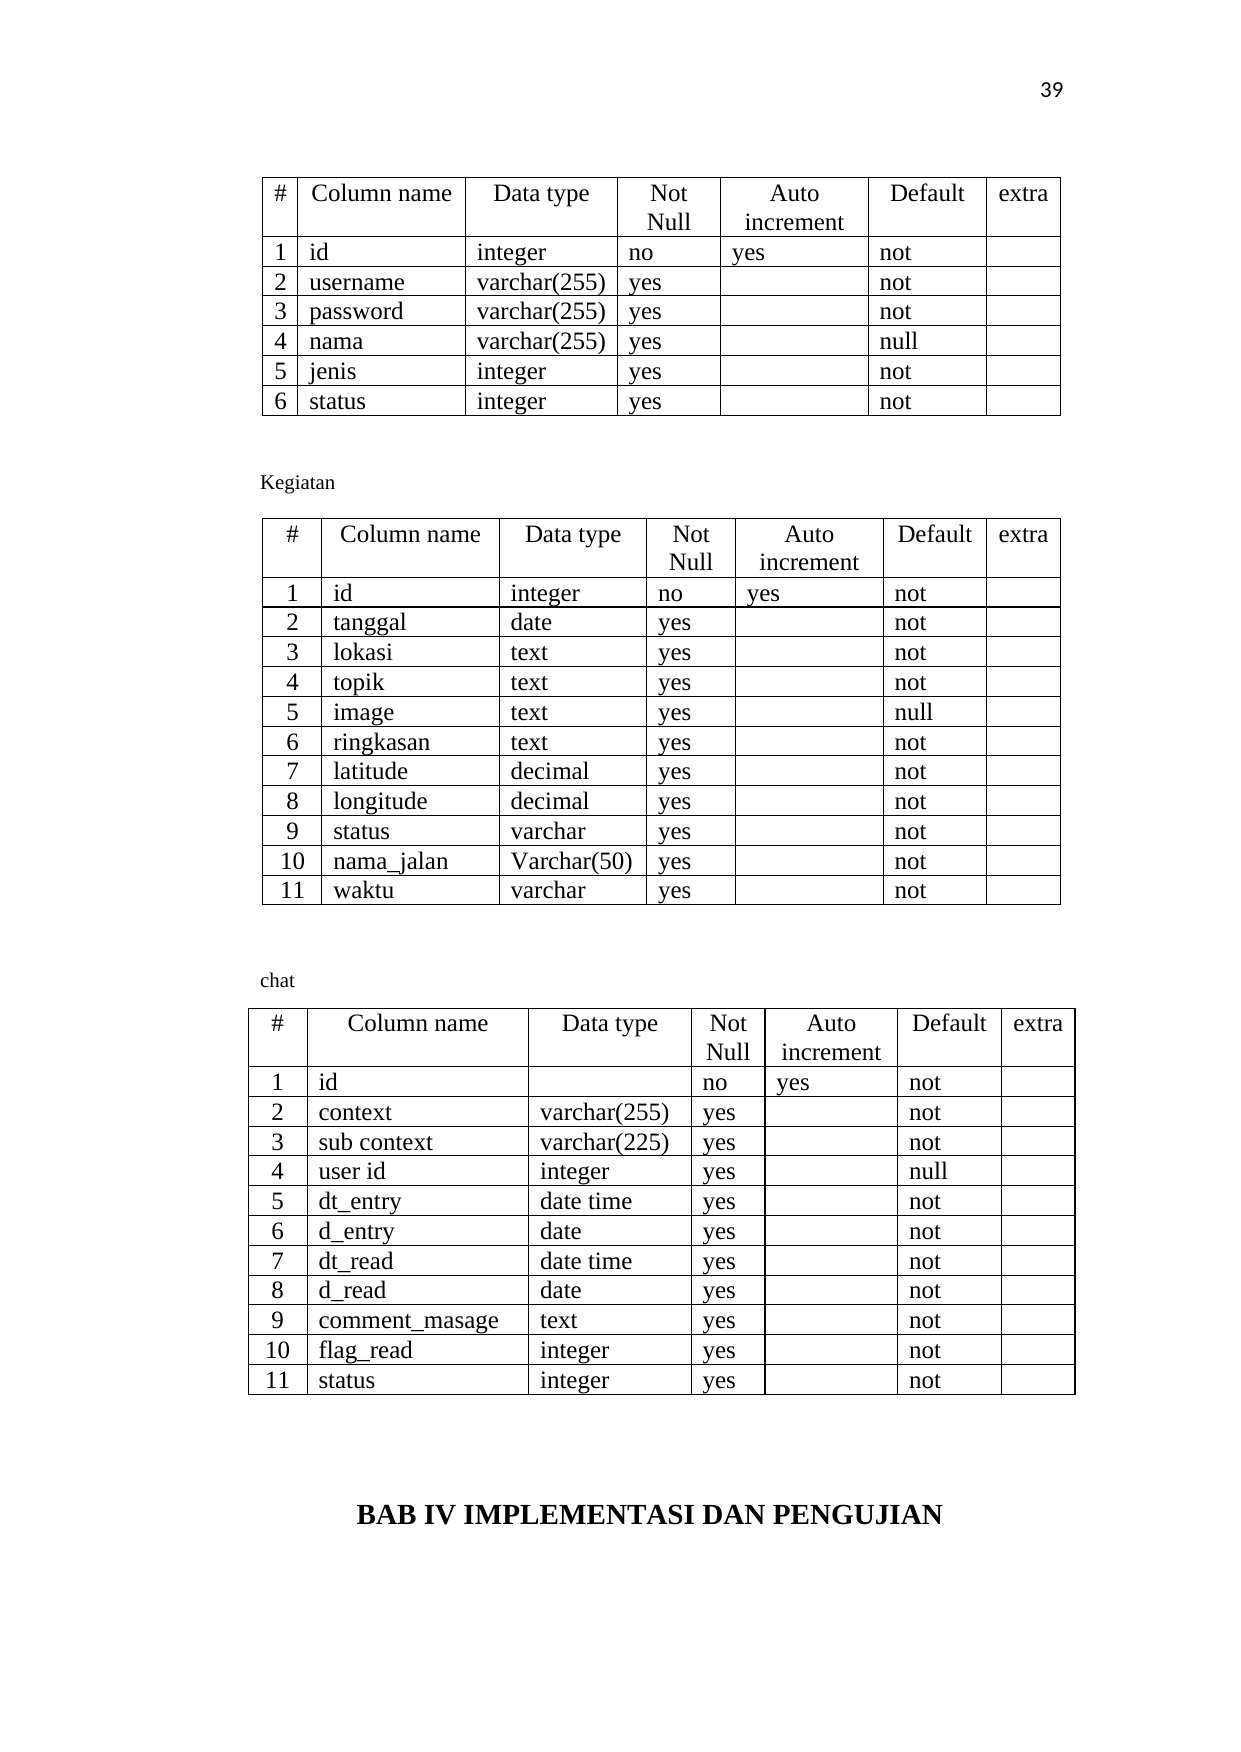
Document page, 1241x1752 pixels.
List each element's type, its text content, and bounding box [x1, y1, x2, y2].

table_cell 1 [263, 237, 297, 266]
table_header Default [869, 178, 986, 236]
table_cell ringkasan [322, 727, 499, 755]
text BAB IV IMPLEMENTASI DAN PENGUJIAN [236, 1497, 1063, 1530]
table_cell decimal [500, 756, 646, 785]
table_cell not [898, 1216, 1001, 1245]
table_cell yes [647, 727, 735, 755]
table_cell 9 [263, 816, 321, 845]
table_cell not [869, 356, 986, 385]
table_cell [1002, 1186, 1074, 1215]
table_cell not [884, 816, 986, 845]
table_cell 4 [263, 326, 297, 355]
table_cell yes [692, 1216, 764, 1245]
table_cell [736, 667, 883, 696]
table_header Column name [322, 519, 499, 577]
table_cell varchar [500, 816, 646, 845]
table_cell [766, 1127, 897, 1155]
table_cell 4 [263, 667, 321, 696]
table_cell lokasi [322, 637, 499, 666]
table_cell [1002, 1246, 1074, 1274]
table_cell 10 [249, 1335, 307, 1364]
table_cell 3 [263, 296, 297, 325]
table_cell 5 [263, 697, 321, 726]
table_cell status [322, 816, 499, 845]
table_cell [987, 727, 1060, 755]
table_cell image [322, 697, 499, 726]
table_cell sub context [308, 1127, 528, 1155]
table_header # [263, 519, 321, 577]
table_cell varchar(255) [466, 296, 617, 325]
table_cell date [529, 1216, 691, 1245]
table_cell [987, 667, 1060, 696]
table_cell [721, 386, 868, 414]
table_cell jenis [298, 356, 465, 385]
table_cell yes [692, 1246, 764, 1274]
table_cell [736, 608, 883, 636]
table_cell d_read [308, 1276, 528, 1304]
table_cell [721, 296, 868, 325]
table_cell [736, 816, 883, 845]
table_cell id [298, 237, 465, 266]
table_cell [736, 786, 883, 815]
table_header Auto increment [736, 519, 883, 577]
table_cell context [308, 1097, 528, 1126]
table_cell not [898, 1246, 1001, 1274]
table_cell status [308, 1365, 528, 1394]
table_cell waktu [322, 876, 499, 904]
table_cell 8 [249, 1276, 307, 1304]
table_cell not [884, 727, 986, 755]
table_header extra [1002, 1009, 1074, 1066]
table_header Not Null [692, 1009, 764, 1066]
table_cell text [500, 637, 646, 666]
table_cell yes [692, 1097, 764, 1126]
table_cell [766, 1305, 897, 1334]
table_cell [987, 296, 1060, 325]
table_header Default [898, 1009, 1001, 1066]
table_cell not [884, 578, 986, 606]
table_cell [987, 637, 1060, 666]
table_cell not [898, 1127, 1001, 1155]
table_cell user id [308, 1156, 528, 1185]
table_cell [1002, 1276, 1074, 1304]
table_cell [987, 756, 1060, 785]
table_cell yes [692, 1276, 764, 1304]
table_cell not [884, 756, 986, 785]
table_cell 3 [249, 1127, 307, 1155]
table_cell not [898, 1335, 1001, 1364]
table_cell yes [647, 816, 735, 845]
table_cell [736, 846, 883, 874]
table_cell status [298, 386, 465, 414]
table_cell [987, 386, 1060, 414]
table_cell 8 [263, 786, 321, 815]
table_cell integer [500, 578, 646, 606]
table_cell [987, 846, 1060, 874]
table_cell varchar(255) [466, 326, 617, 355]
table_cell not [884, 608, 986, 636]
table_cell 10 [263, 846, 321, 874]
table_cell [736, 727, 883, 755]
table_cell 2 [263, 608, 321, 636]
table_header extra [987, 178, 1060, 236]
table_cell [766, 1365, 897, 1394]
table_cell comment_masage [308, 1305, 528, 1334]
table_cell nama_jalan [322, 846, 499, 874]
table_header # [249, 1009, 307, 1066]
table_cell latitude [322, 756, 499, 785]
table_cell not [869, 386, 986, 414]
table_cell integer [529, 1365, 691, 1394]
table_cell yes [692, 1156, 764, 1185]
table_cell not [884, 876, 986, 904]
table_cell not [898, 1067, 1001, 1096]
table_cell [987, 267, 1060, 295]
table_cell yes [692, 1365, 764, 1394]
table_cell [987, 608, 1060, 636]
table_cell 3 [263, 637, 321, 666]
table_header Auto increment [721, 178, 868, 236]
table_header # [263, 178, 297, 236]
table_cell 5 [263, 356, 297, 385]
table_cell yes [692, 1305, 764, 1334]
table_cell [766, 1276, 897, 1304]
table_cell [736, 697, 883, 726]
table_cell yes [618, 267, 720, 295]
table_cell [529, 1067, 691, 1096]
table_cell 9 [249, 1305, 307, 1334]
table_cell [721, 356, 868, 385]
table_cell no [618, 237, 720, 266]
table_cell not [898, 1097, 1001, 1126]
table_header extra [987, 519, 1060, 577]
table_cell not [898, 1365, 1001, 1394]
table_cell yes [736, 578, 883, 606]
table_cell integer [529, 1156, 691, 1185]
table_cell yes [647, 667, 735, 696]
table_cell yes [647, 637, 735, 666]
table_cell yes [618, 296, 720, 325]
table_cell 4 [249, 1156, 307, 1185]
table_cell [987, 578, 1060, 606]
table_cell 6 [263, 386, 297, 414]
table_cell 1 [249, 1067, 307, 1096]
table_cell dt_entry [308, 1186, 528, 1215]
table_cell yes [647, 786, 735, 815]
table_cell yes [766, 1067, 897, 1096]
table_cell [721, 267, 868, 295]
table_cell [987, 816, 1060, 845]
table_cell date [529, 1276, 691, 1304]
table_cell 7 [263, 756, 321, 785]
table_cell yes [692, 1335, 764, 1364]
table_cell [721, 326, 868, 355]
table_cell yes [692, 1186, 764, 1215]
table_cell date time [529, 1186, 691, 1215]
table_cell [987, 876, 1060, 904]
table_header Auto increment [766, 1009, 897, 1066]
table_cell varchar [500, 876, 646, 904]
table_cell [766, 1246, 897, 1274]
table_cell integer [466, 237, 617, 266]
table_cell [766, 1335, 897, 1364]
table_cell yes [692, 1127, 764, 1155]
table_cell not [884, 786, 986, 815]
table_cell 5 [249, 1186, 307, 1215]
table_cell yes [647, 846, 735, 874]
table_header Not Null [618, 178, 720, 236]
table_cell id [308, 1067, 528, 1096]
table_cell text [500, 667, 646, 696]
table_cell not [898, 1305, 1001, 1334]
table_cell 1 [263, 578, 321, 606]
table_cell 6 [263, 727, 321, 755]
table_cell [736, 637, 883, 666]
table_cell not [884, 846, 986, 874]
table_cell [766, 1097, 897, 1126]
table_cell [736, 756, 883, 785]
table_cell not [869, 296, 986, 325]
table_cell null [898, 1156, 1001, 1185]
table_cell 7 [249, 1246, 307, 1274]
table_cell [1002, 1365, 1074, 1394]
table_cell [987, 237, 1060, 266]
table_cell [987, 786, 1060, 815]
table_cell password [298, 296, 465, 325]
table_cell longitude [322, 786, 499, 815]
table_cell decimal [500, 786, 646, 815]
table_cell yes [647, 697, 735, 726]
table_cell [1002, 1335, 1074, 1364]
table_cell username [298, 267, 465, 295]
table_cell integer [466, 386, 617, 414]
table_cell not [869, 267, 986, 295]
table_cell [1002, 1305, 1074, 1334]
table_cell Varchar(50) [500, 846, 646, 874]
table_cell [1002, 1156, 1074, 1185]
table_cell varchar(255) [466, 267, 617, 295]
table_cell text [500, 727, 646, 755]
table_cell [987, 356, 1060, 385]
table_cell null [869, 326, 986, 355]
table_cell varchar(225) [529, 1127, 691, 1155]
table_header Column name [298, 178, 465, 236]
table_cell date [500, 608, 646, 636]
table_cell flag_read [308, 1335, 528, 1364]
table_cell yes [618, 356, 720, 385]
table_cell tanggal [322, 608, 499, 636]
table_header Data type [529, 1009, 691, 1066]
table_cell integer [466, 356, 617, 385]
table_cell [1002, 1097, 1074, 1126]
table_cell [1002, 1127, 1074, 1155]
table_cell [987, 326, 1060, 355]
table_cell 2 [263, 267, 297, 295]
table_cell d_entry [308, 1216, 528, 1245]
table_cell null [884, 697, 986, 726]
table_header Data type [500, 519, 646, 577]
table_cell dt_read [308, 1246, 528, 1274]
table_cell not [869, 237, 986, 266]
table_header Data type [466, 178, 617, 236]
table_cell not [884, 667, 986, 696]
table_cell text [500, 697, 646, 726]
table_cell [987, 697, 1060, 726]
table_cell not [884, 637, 986, 666]
table_cell integer [529, 1335, 691, 1364]
table_cell 2 [249, 1097, 307, 1126]
table_header Not Null [647, 519, 735, 577]
table_cell 6 [249, 1216, 307, 1245]
table_cell topik [322, 667, 499, 696]
table_cell yes [721, 237, 868, 266]
table_cell [766, 1156, 897, 1185]
table_cell no [692, 1067, 764, 1096]
table_cell no [647, 578, 735, 606]
table_cell [766, 1216, 897, 1245]
table_cell yes [618, 386, 720, 414]
table_cell varchar(255) [529, 1097, 691, 1126]
table_cell id [322, 578, 499, 606]
table_cell not [898, 1186, 1001, 1215]
table_cell 11 [263, 876, 321, 904]
table_cell yes [647, 608, 735, 636]
table_cell [766, 1186, 897, 1215]
table_cell [1002, 1216, 1074, 1245]
table_cell yes [647, 756, 735, 785]
table_header Column name [308, 1009, 528, 1066]
table_header Default [884, 519, 986, 577]
table_cell date time [529, 1246, 691, 1274]
table_cell not [898, 1276, 1001, 1304]
table_cell nama [298, 326, 465, 355]
table_cell [736, 876, 883, 904]
table_cell yes [647, 876, 735, 904]
table_cell 11 [249, 1365, 307, 1394]
table_cell [1002, 1067, 1074, 1096]
table_cell yes [618, 326, 720, 355]
table_cell text [529, 1305, 691, 1334]
